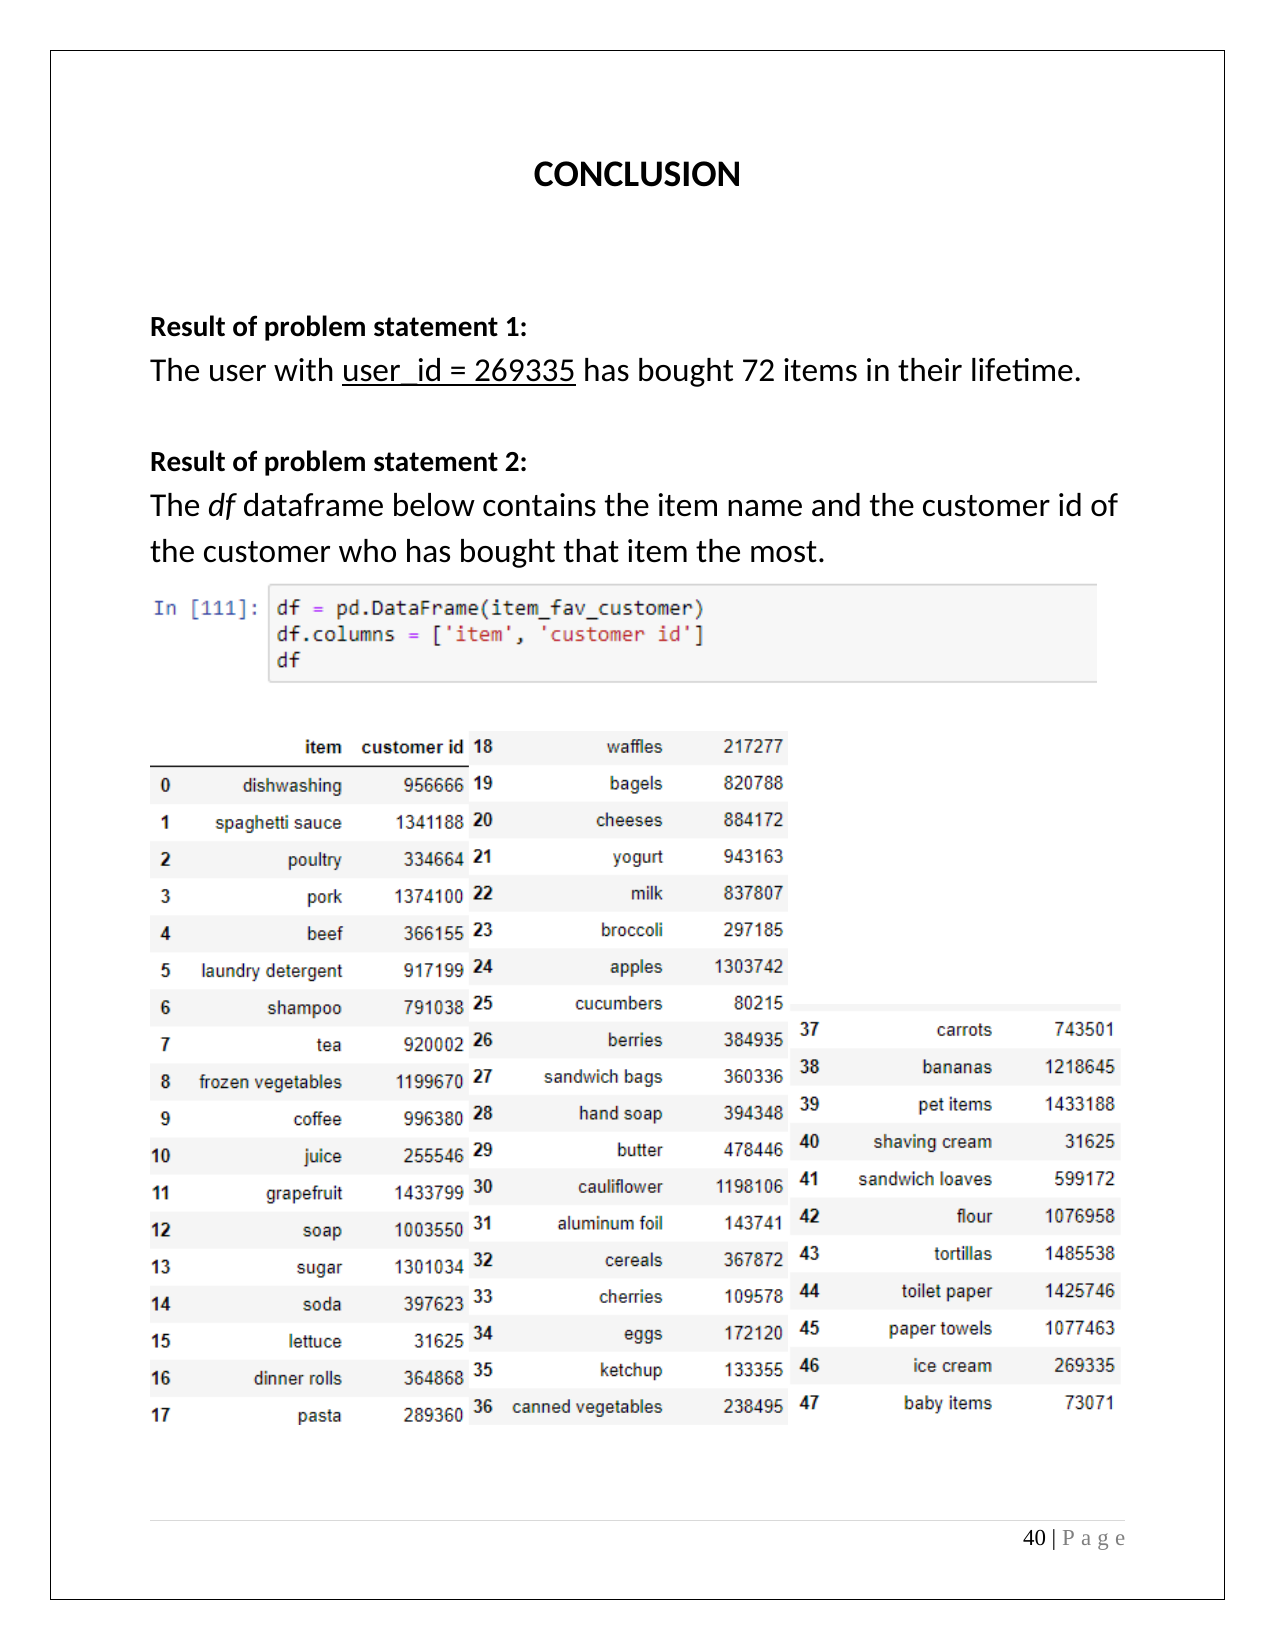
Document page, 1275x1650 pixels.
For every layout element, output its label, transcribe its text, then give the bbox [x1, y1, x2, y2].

text CONCLUSION [150, 150, 1125, 196]
picture [150, 730, 1121, 1425]
picture [150, 577, 1097, 686]
text The user with user_id = 269335 has bought 72 items in their lifetime. [150, 349, 1125, 390]
text Result of problem statement 1: [150, 308, 1125, 344]
text Result of problem statement 2: [150, 443, 1125, 478]
text The df dataframe below contains the item name and the customer id of the customer who has bought that item the most. [150, 483, 1125, 571]
